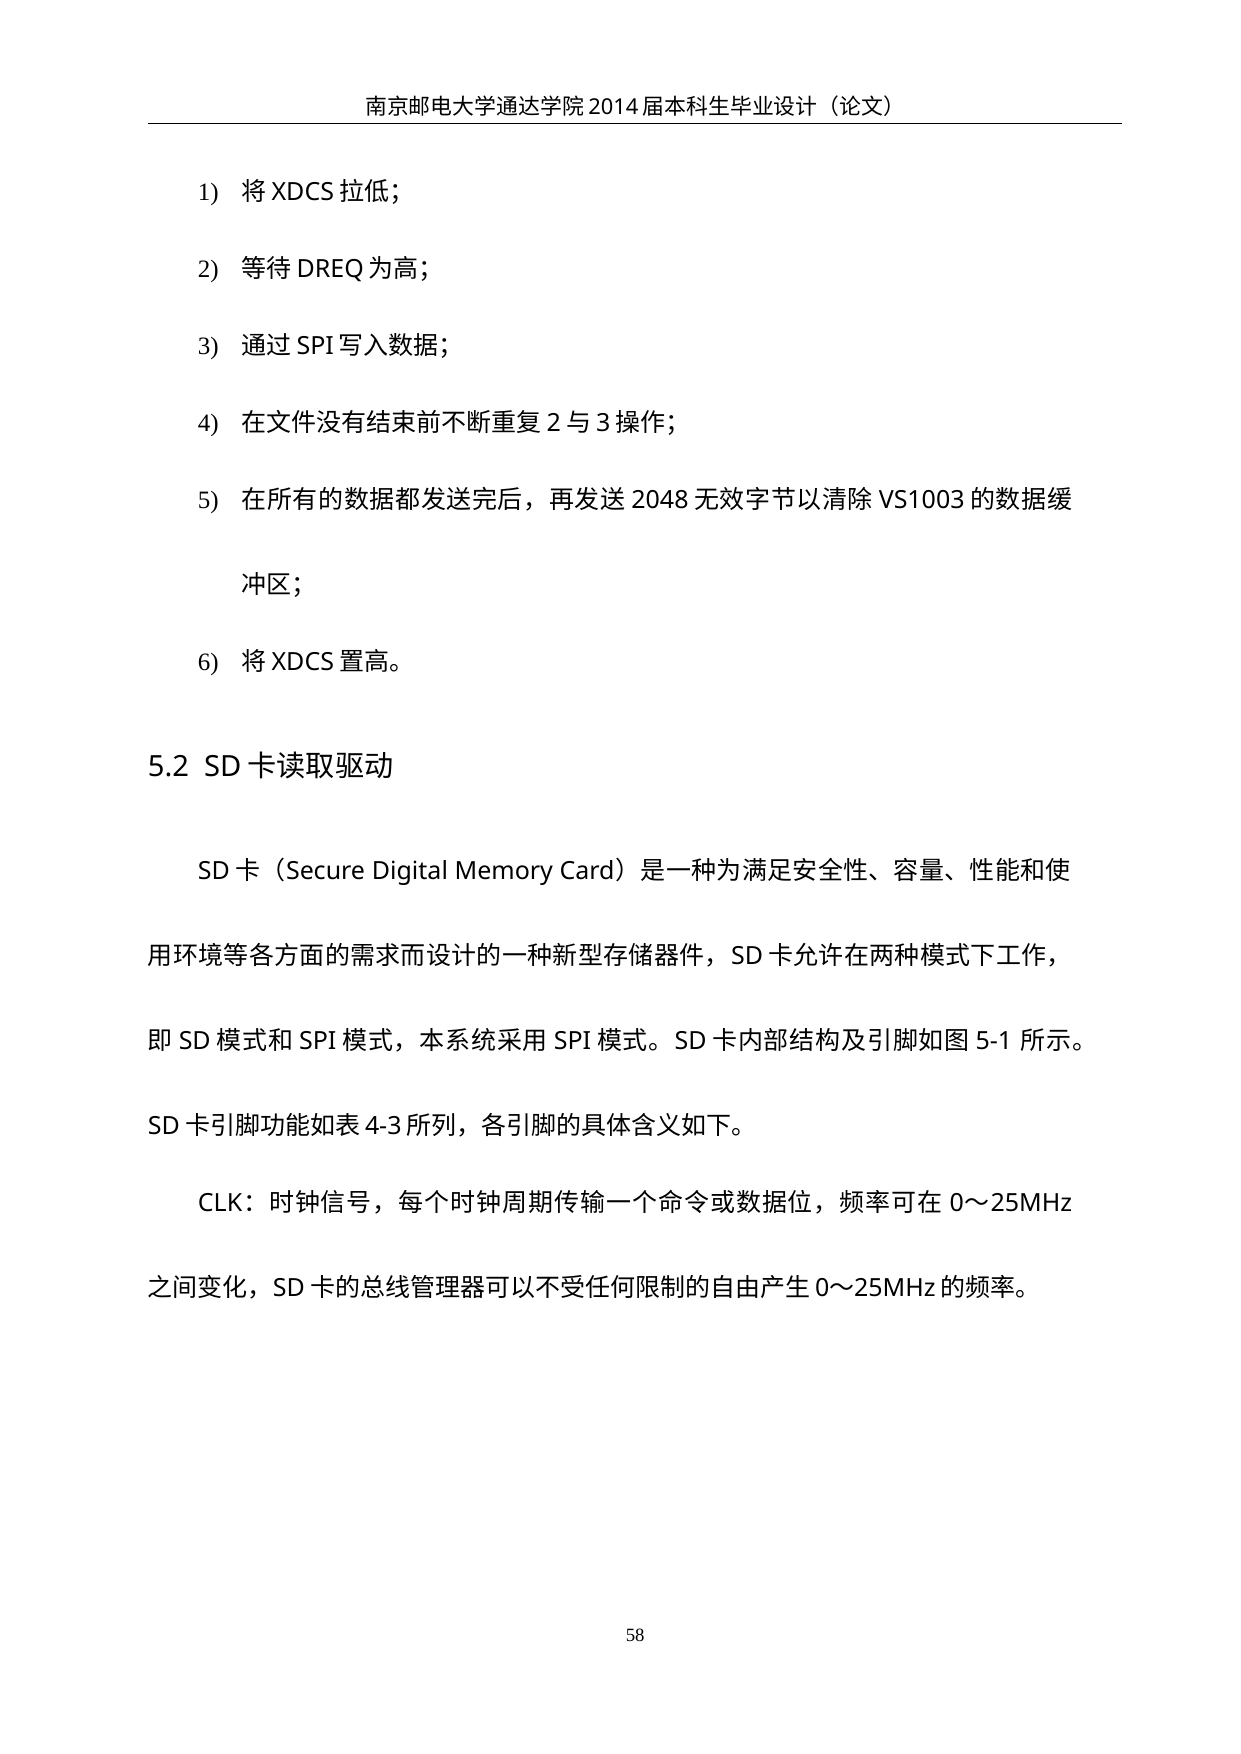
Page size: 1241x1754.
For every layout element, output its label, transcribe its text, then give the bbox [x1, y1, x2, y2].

list 通过SPI写入数据； [198, 309, 1072, 377]
text CLK：时钟信号，每个时钟周期传输一个命令或数据位，频率可在0～25MHz之间变化，SD卡的总线管理器可以不受任何限制的自由产生0～25MHz的频率。 [148, 1167, 1072, 1319]
subtitle 5.2 SD卡读取驱动 [148, 729, 1072, 797]
list 将XDCS置高。 [198, 625, 1072, 693]
text SD卡（Secure Digital Memory Card）是一种为满足安全性、容量、性能和使用环境等各方面的需求而设计的一种新型存储器件，SD卡允许在两种模式下工作，即SD模式和SPI模式，本系统采用SPI模式。SD卡内部结构及引脚如图5-1 所示。SD卡引脚功能如表4-3所列，各引脚的具体含义如下。 [148, 835, 1072, 1158]
list 等待DREQ为高； [198, 233, 1072, 301]
list 在所有的数据都发送完后，再发送2048无效字节以清除VS1003的数据缓冲区； [198, 463, 1072, 616]
list 在文件没有结束前不断重复2与3操作； [198, 387, 1072, 454]
list 将XDCS拉低； [198, 156, 1072, 223]
